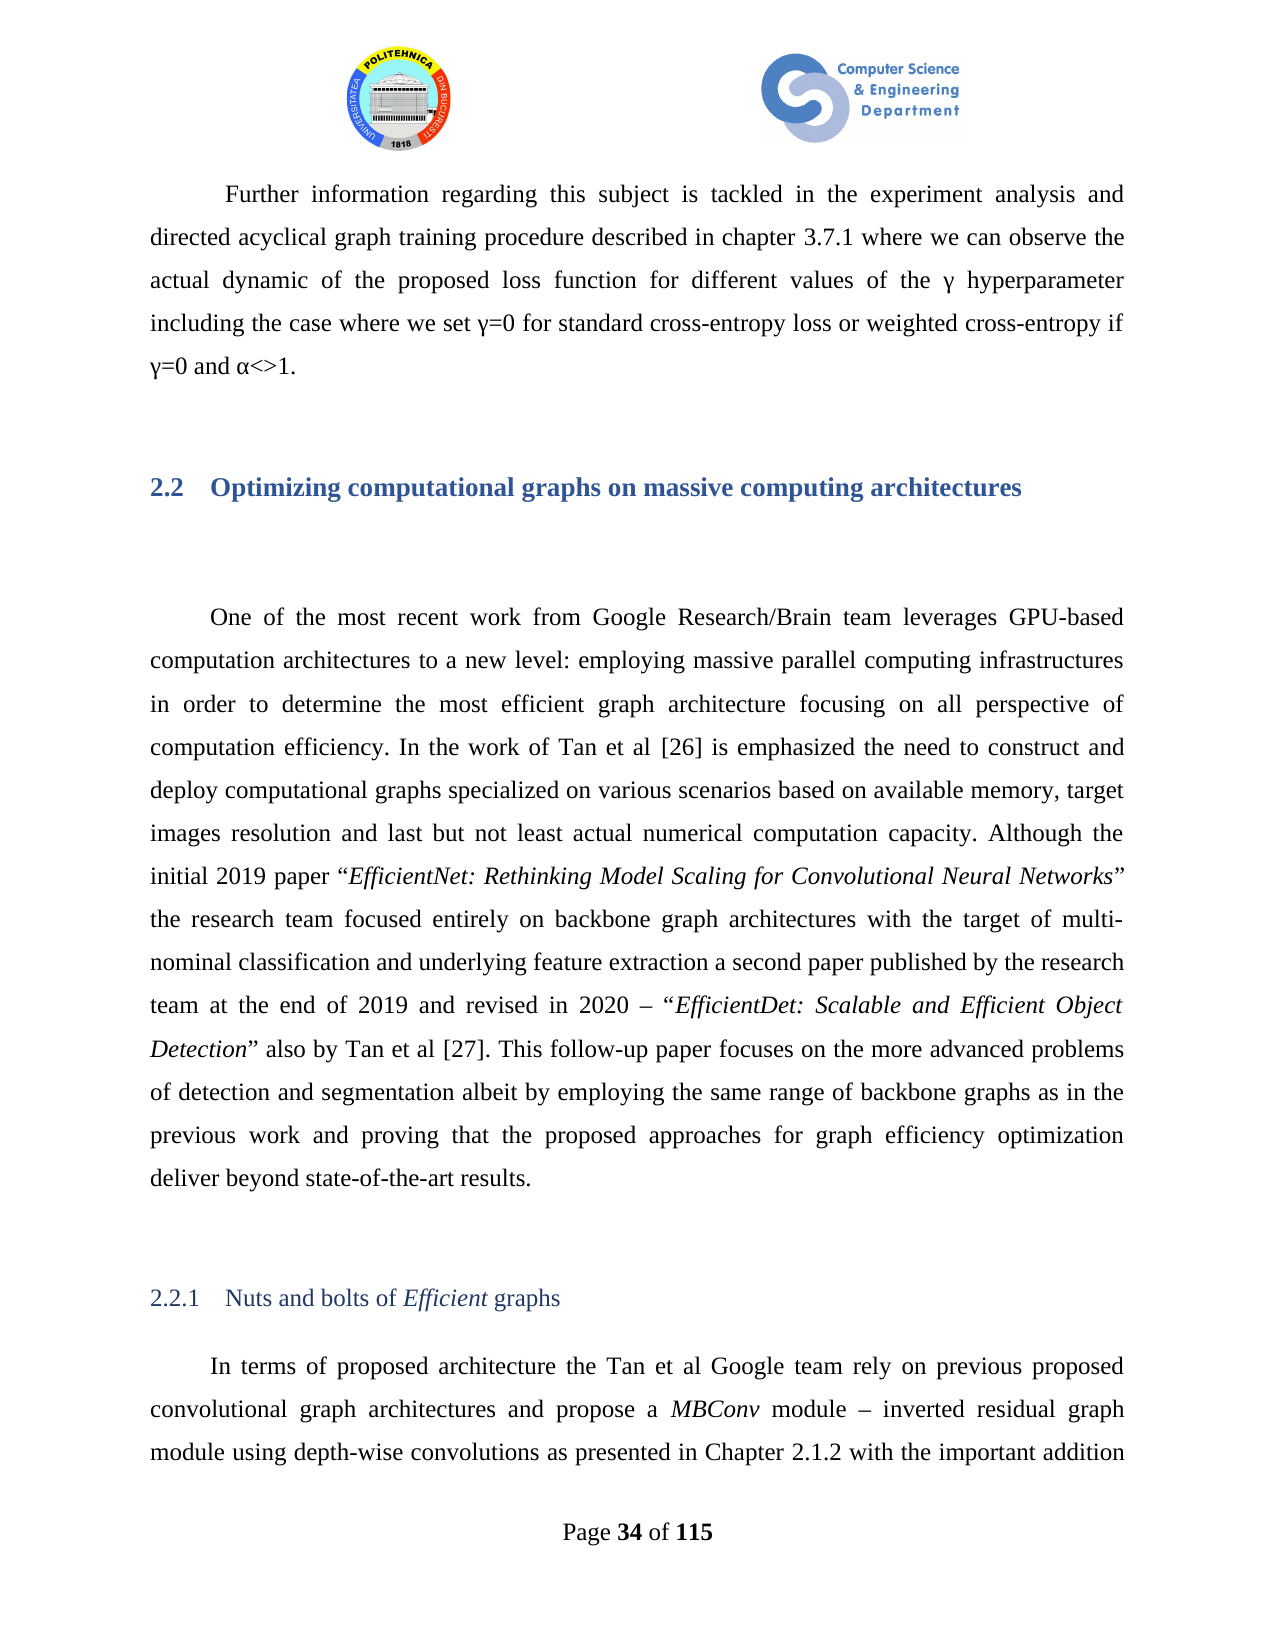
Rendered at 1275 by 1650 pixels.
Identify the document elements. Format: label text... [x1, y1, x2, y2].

picture [346, 46, 451, 151]
subtitle Optimizing computational graphs on massive computing architectures [150, 471, 1125, 502]
text Further information regarding this subject is tackled in the experiment analysis and directed acyclical graph training procedure described in chapter 3.7.1 where we can observe the actual dynamic of the proposed loss function for different values of the γ hyperparameter including the case where we set γ=0 for standard cross-entropy loss or weighted cross-entropy if γ=0 and α<>1. [150, 179, 1125, 380]
text One of the most recent work from Google Research/Brain team leverages GPU-based computation architectures to a new level: employing massive parallel computing infrastructures in order to determine the most efficient graph architecture focusing on all perspective of computation efficiency. In the work of Tan et al is emphasized the need to construct and deploy computational graphs specialized on various scenarios based on available memory, target images resolution and last but not least actual numerical computation capacity. Although the initial 2019 paper “EfficientNet: Rethinking Model Scaling for Convolutional Neural Networks” the research team focused entirely on backbone graph architectures with the target of multi-nominal classification and underlying feature extraction a second paper published by the research team at the end of 2019 and revised in 2020 – “EfficientDet: Scalable and Efficient Object Detection” also by Tan et al . This follow-up paper focuses on the more advanced problems of detection and segmentation albeit by employing the same range of backbone graphs as in the previous work and proving that the proposed approaches for graph efficiency optimization deliver beyond state-of-the-art results. [150, 602, 1125, 1192]
subtitle Nuts and bolts of Efficient graphs [150, 1283, 1125, 1311]
picture [760, 53, 963, 144]
